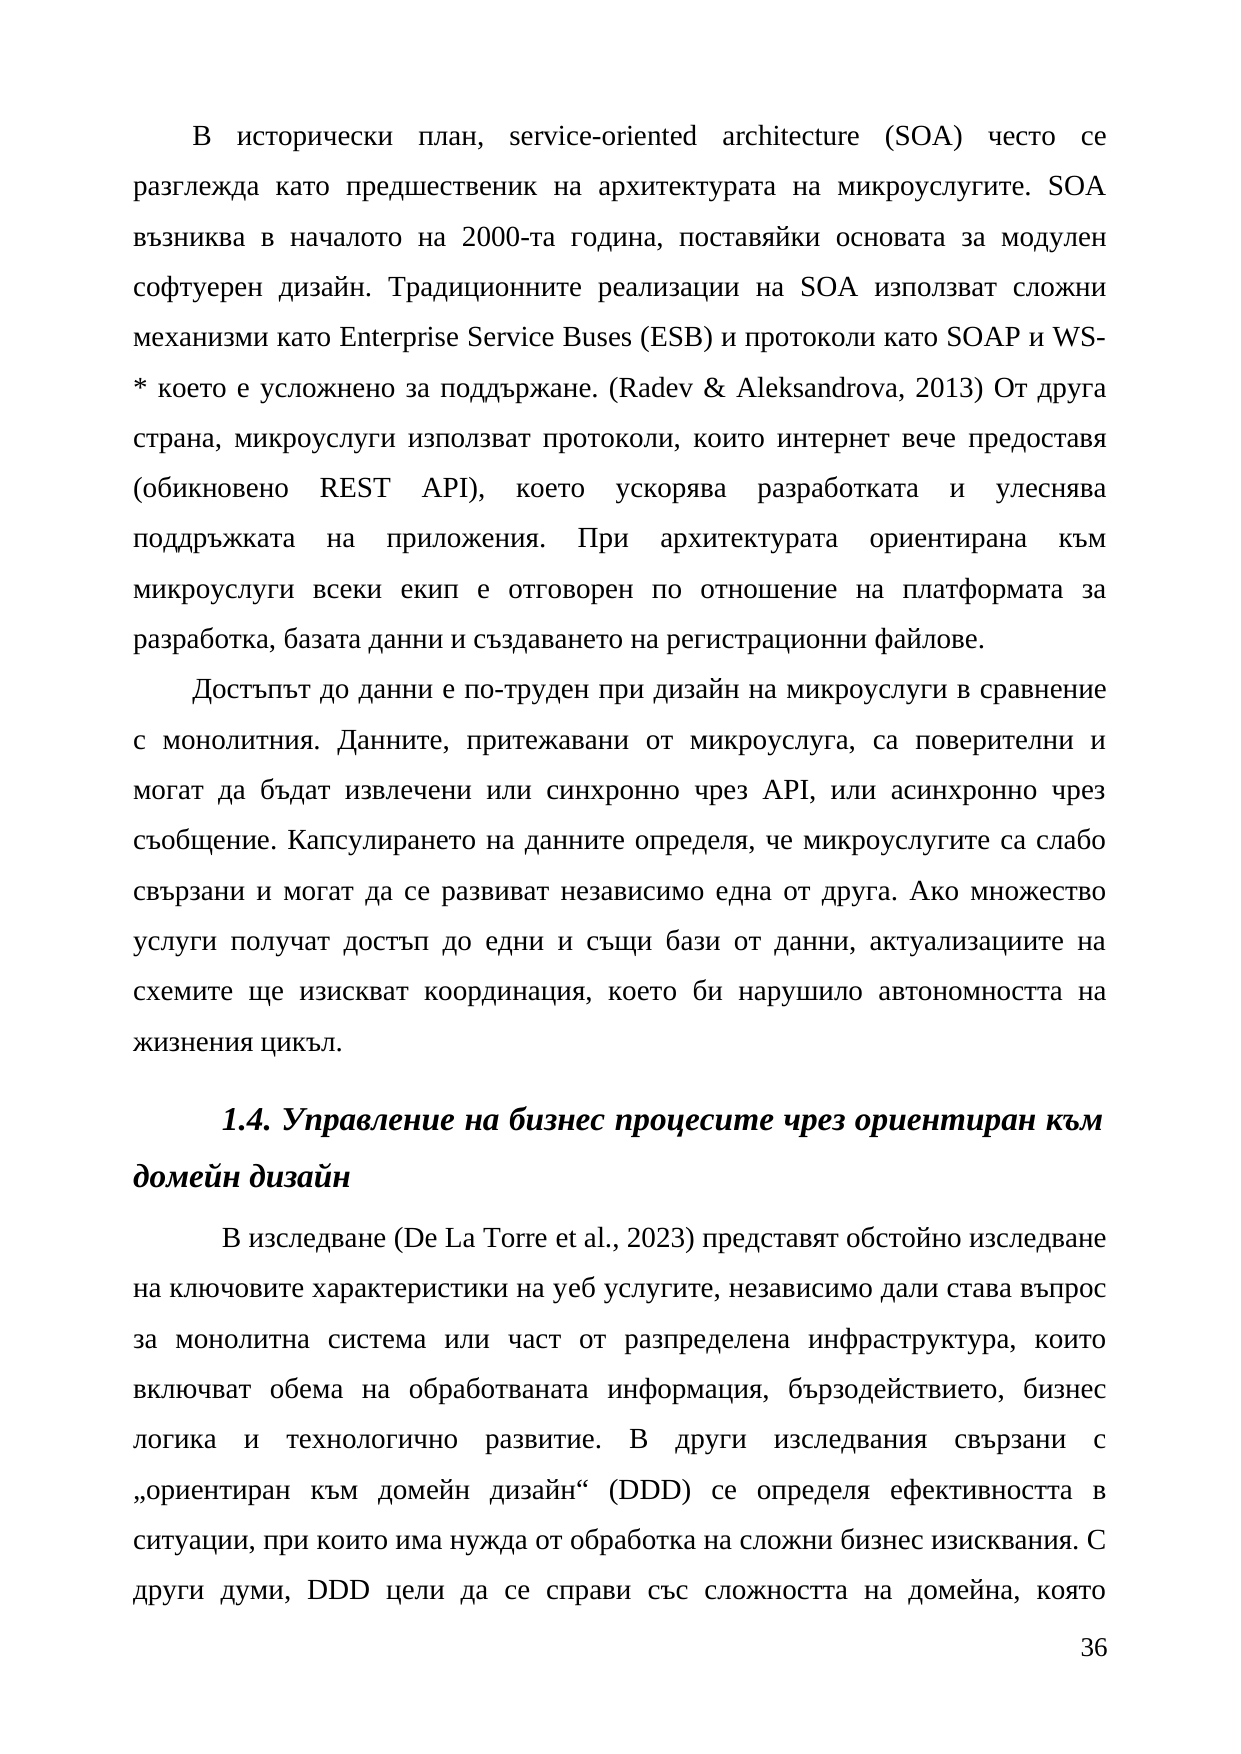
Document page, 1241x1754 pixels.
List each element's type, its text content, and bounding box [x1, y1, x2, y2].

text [133, 1220, 1107, 1606]
text Достъпът до данни е по-труден при дизайн на микроуслуги в сравнение с монолитния. Данните, притежавани от микроуслуга, са поверителни и могат да бъдат извлечени или синхронно чрез API, или асинхронно чрез съобщение. Капсулирането на данните определя, че микроуслугите са слабо свързани и могат да се развиват независимо една от друга. Ако множество услуги получат достъп до едни и същи бази от данни, актуализациите на схемите ще изискват координация, което би нарушило автономността на жизнения цикъл. [133, 672, 1107, 1057]
subtitle 1.4. Управление на бизнес процесите чрез ориентиран към домейн дизайн [133, 1099, 1107, 1195]
text В исторически план, service-oriented architecture (SOA) често се разглежда като предшественик на архитектурата на микроуслугите. SOA възниква в началото на 2000-та година, поставяйки основата за модулен софтуерен дизайн. Традиционните реализации на SOA използват сложни механизми като Enterprise Service Buses (ESB) и протоколи като SOAP и WS-* което е усложнено за поддържане. (Radev & Aleksandrova, 2013) От друга страна, микроуслуги използват протоколи, които интернет вече предоставя (обикновено REST API), което ускорява разработката и улеснява поддръжката на приложения. При архитектурата ориентирана към микроуслуги всеки екип е отговорен по отношение на платформата за разработка, базата данни и създаването на регистрационни файлове. [133, 118, 1107, 655]
